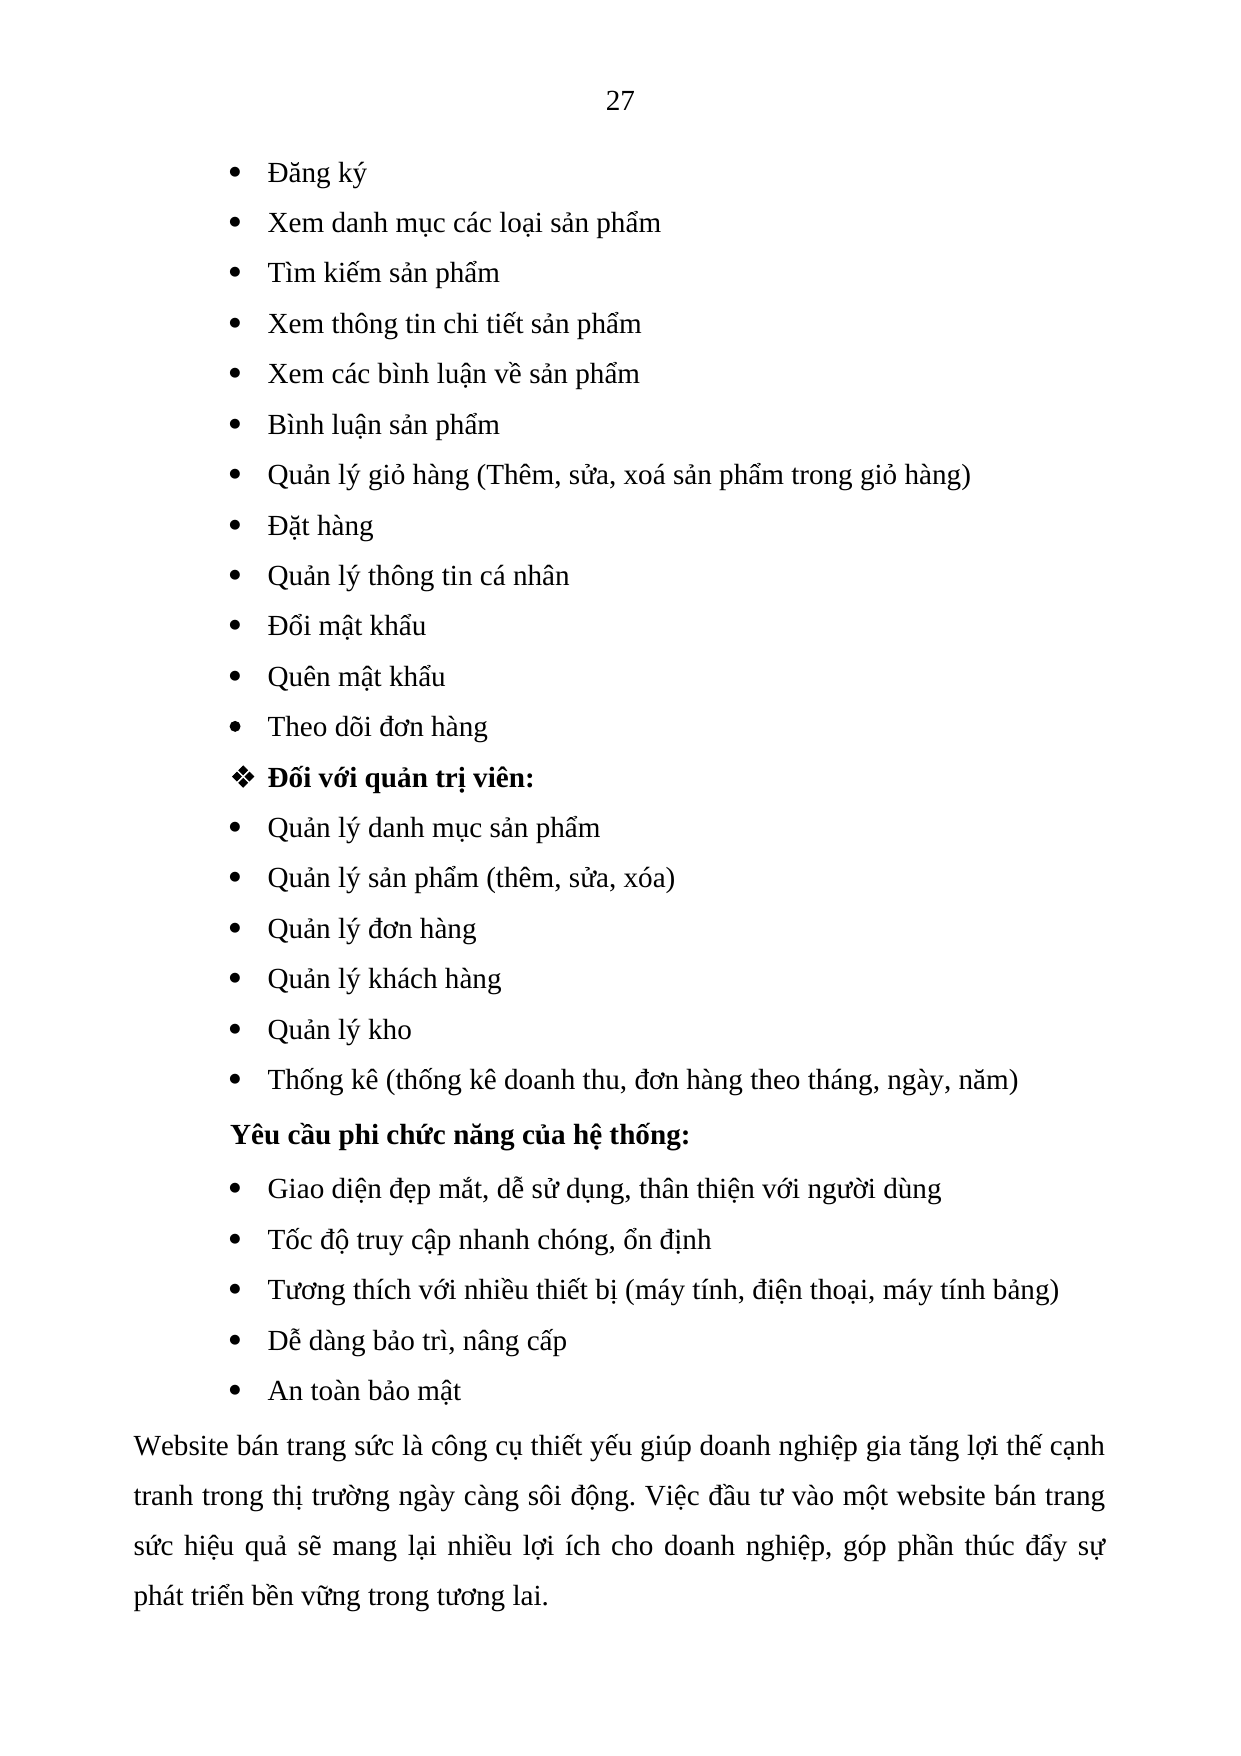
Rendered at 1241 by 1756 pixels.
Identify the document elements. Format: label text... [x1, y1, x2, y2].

list Theo dõi đơn hàng [230, 709, 1107, 743]
list Quản lý giỏ hàng (Thêm, sửa, xoá sản phẩm trong giỏ hàng) [230, 457, 1107, 491]
list Quản lý danh mục sản phẩm [230, 810, 1107, 844]
list Đặt hàng [230, 508, 1107, 541]
text Website bán trang sức là công cụ thiết yếu giúp doanh nghiệp gia tăng lợi thế cạnh tranh trong thị trường ngày càng sôi động. Việc đầu tư vào một website bán trang sức hiệu quả sẽ mang lại nhiều lợi ích cho doanh nghiệp, góp phần thúc đẩy sự phát triển bền vững trong tương lai. [133, 1428, 1107, 1612]
list Giao diện đẹp mắt, dễ sử dụng, thân thiện với người dùng [230, 1171, 1107, 1205]
list An toàn bảo mật [230, 1373, 1107, 1407]
list Quản lý thông tin cá nhân [230, 558, 1107, 592]
list Đổi mật khẩu [230, 608, 1107, 642]
text Yêu cầu phi chức năng của hệ thống: [230, 1117, 1107, 1150]
list Tốc độ truy cập nhanh chóng, ổn định [230, 1222, 1107, 1255]
list Xem danh mục các loại sản phẩm [230, 205, 1107, 239]
list Quên mật khẩu [230, 659, 1107, 693]
list Bình luận sản phẩm [230, 407, 1107, 441]
list Dễ dàng bảo trì, nâng cấp [230, 1323, 1107, 1356]
list Quản lý sản phẩm (thêm, sửa, xóa) [230, 861, 1107, 894]
list Quản lý khách hàng [230, 961, 1107, 995]
list Thống kê (thống kê doanh thu, đơn hàng theo tháng, ngày, năm) [230, 1062, 1107, 1096]
list Đối với quản trị viên: [230, 760, 1107, 793]
list Quản lý đơn hàng [230, 911, 1107, 945]
list Xem thông tin chi tiết sản phẩm [230, 306, 1107, 340]
list Tương thích với nhiều thiết bị (máy tính, điện thoại, máy tính bảng) [230, 1272, 1107, 1306]
list Đăng ký [230, 155, 1107, 188]
list Xem các bình luận về sản phẩm [230, 356, 1107, 390]
list Quản lý kho [230, 1012, 1107, 1046]
list Tìm kiếm sản phẩm [230, 256, 1107, 289]
